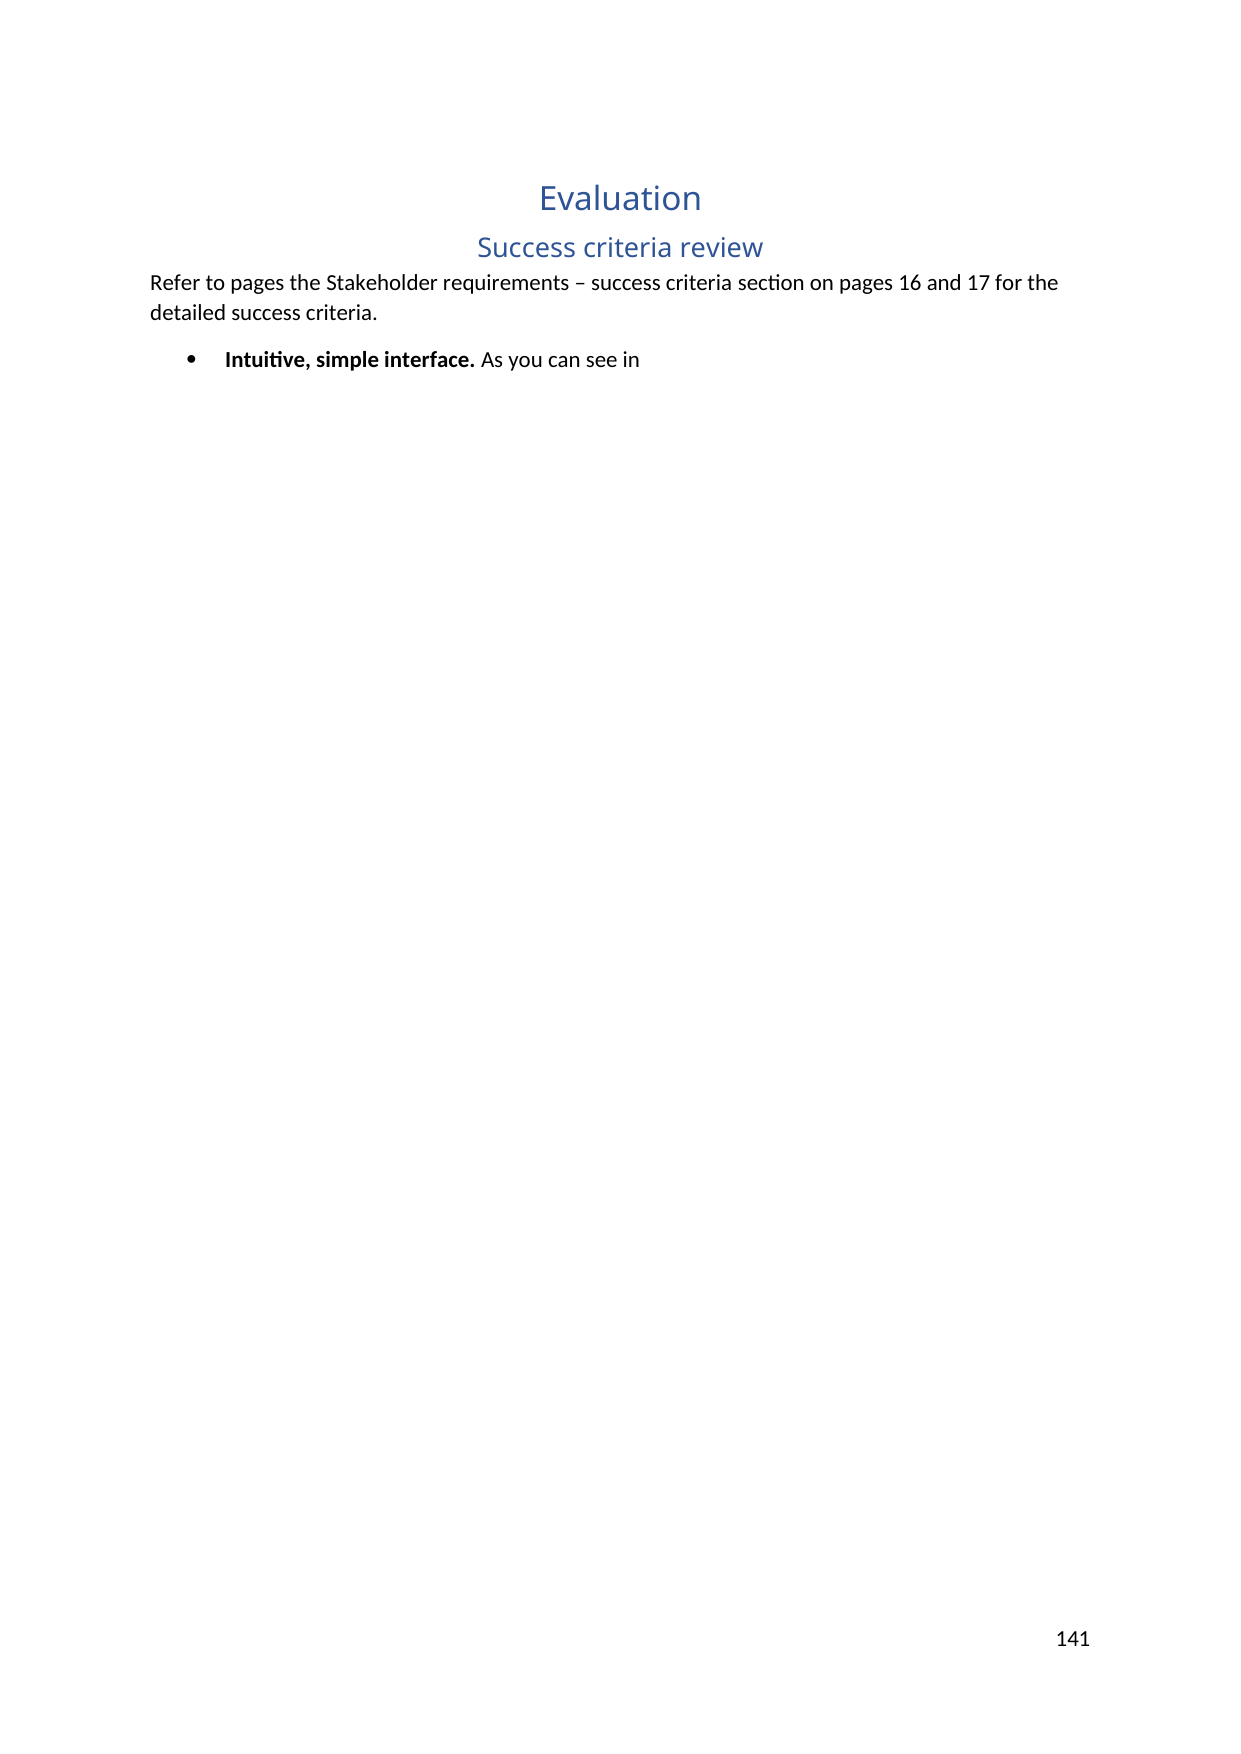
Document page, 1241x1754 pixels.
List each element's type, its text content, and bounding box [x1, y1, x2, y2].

subtitle Evaluation [150, 175, 1090, 220]
subtitle Success criteria review [150, 228, 1090, 265]
list Intuitive, simple interface. As you can see in [187, 345, 1090, 373]
text Refer to pages the Stakeholder requirements – success criteria section on pages 16 and 17 for the detailed success criteria. [150, 268, 1090, 326]
